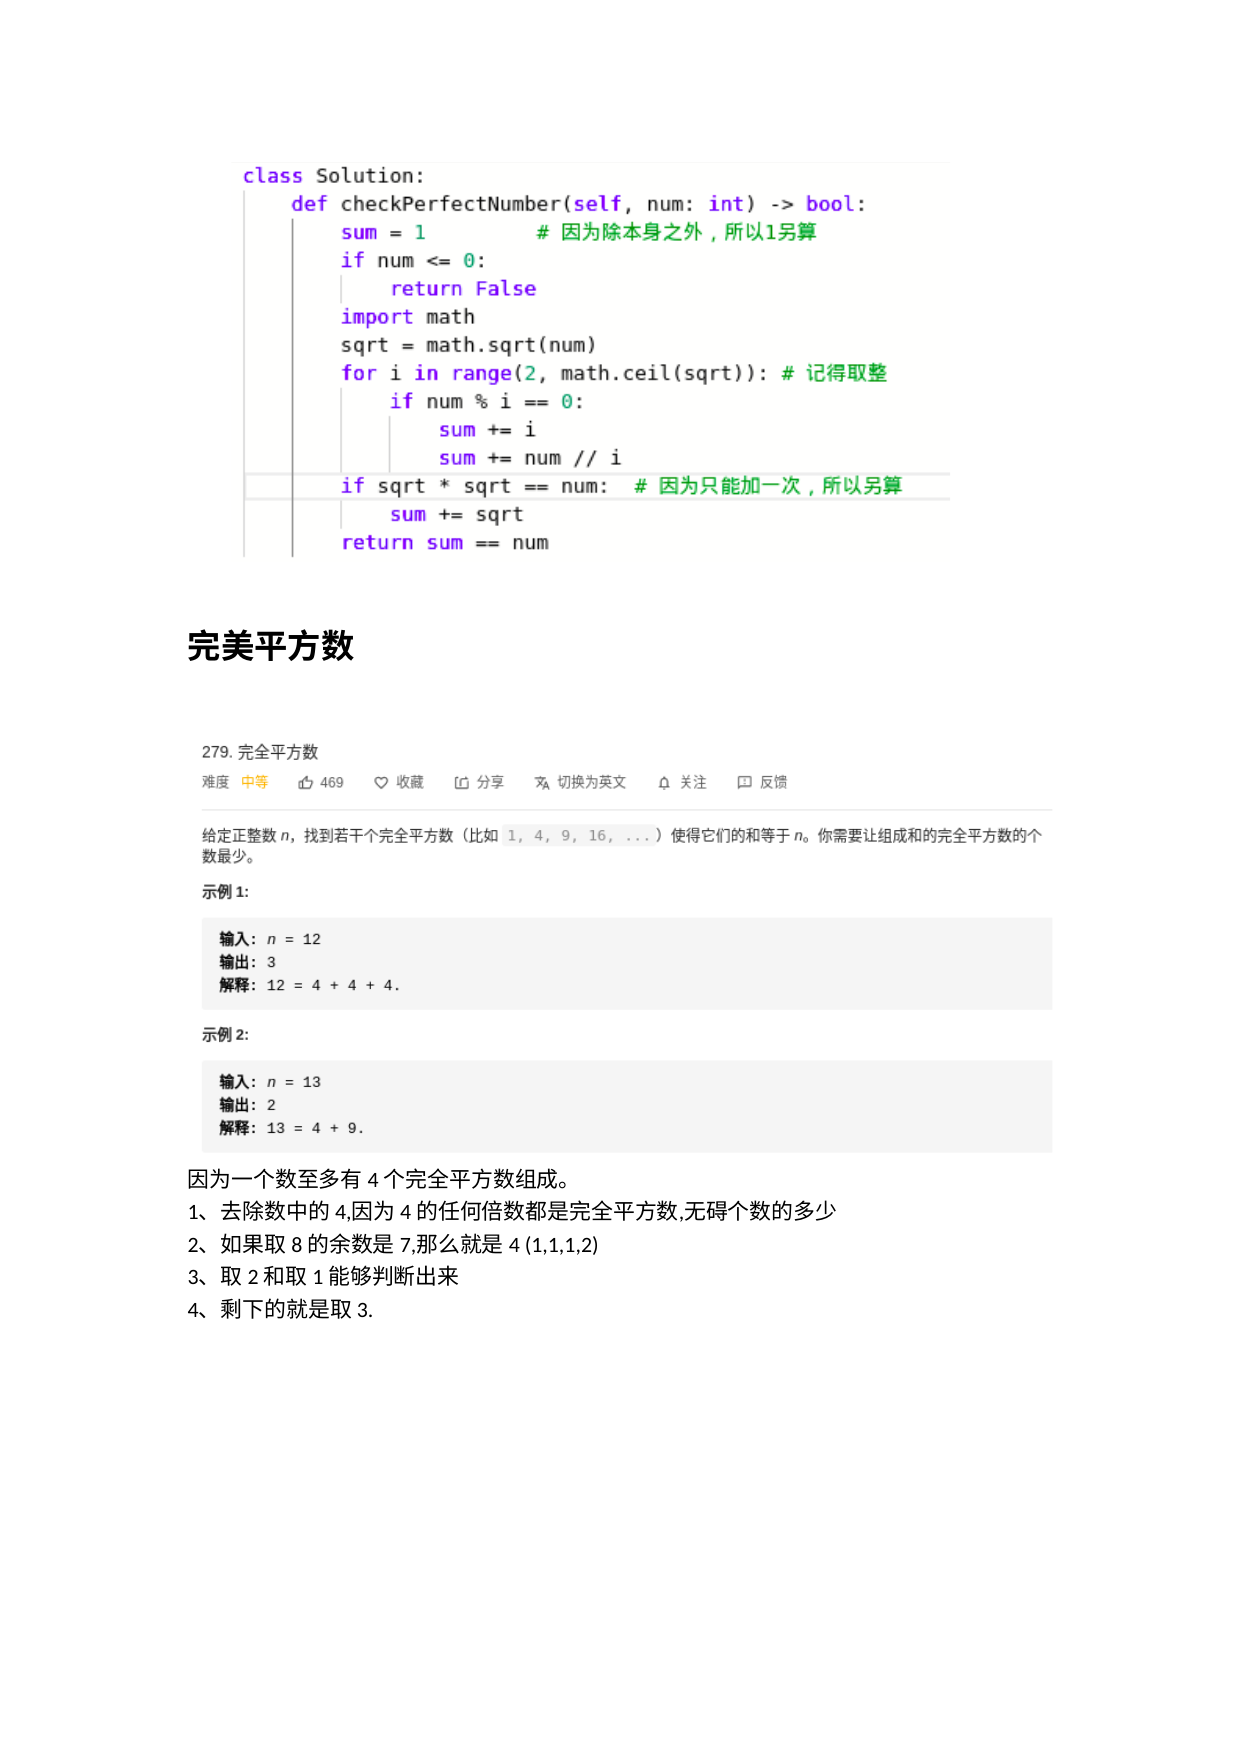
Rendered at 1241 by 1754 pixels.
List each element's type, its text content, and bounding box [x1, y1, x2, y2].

picture [231, 162, 951, 562]
text 4、剩下的就是取 3. [187, 1291, 1053, 1324]
text 2、如果取 8 的余数是 7,那么就是 4 (1,1,1,2) [187, 1226, 1053, 1259]
text 因为一个数至多有 4 个完全平方数组成。 [187, 1161, 1053, 1194]
subtitle 完美平方数 [187, 612, 1053, 677]
text 1、去除数中的 4,因为 4 的任何倍数都是完全平方数,无碍个数的多少 [187, 1194, 1053, 1226]
picture [187, 738, 1053, 1155]
text 3、取 2 和取 1 能够判断出来 [187, 1259, 1053, 1291]
